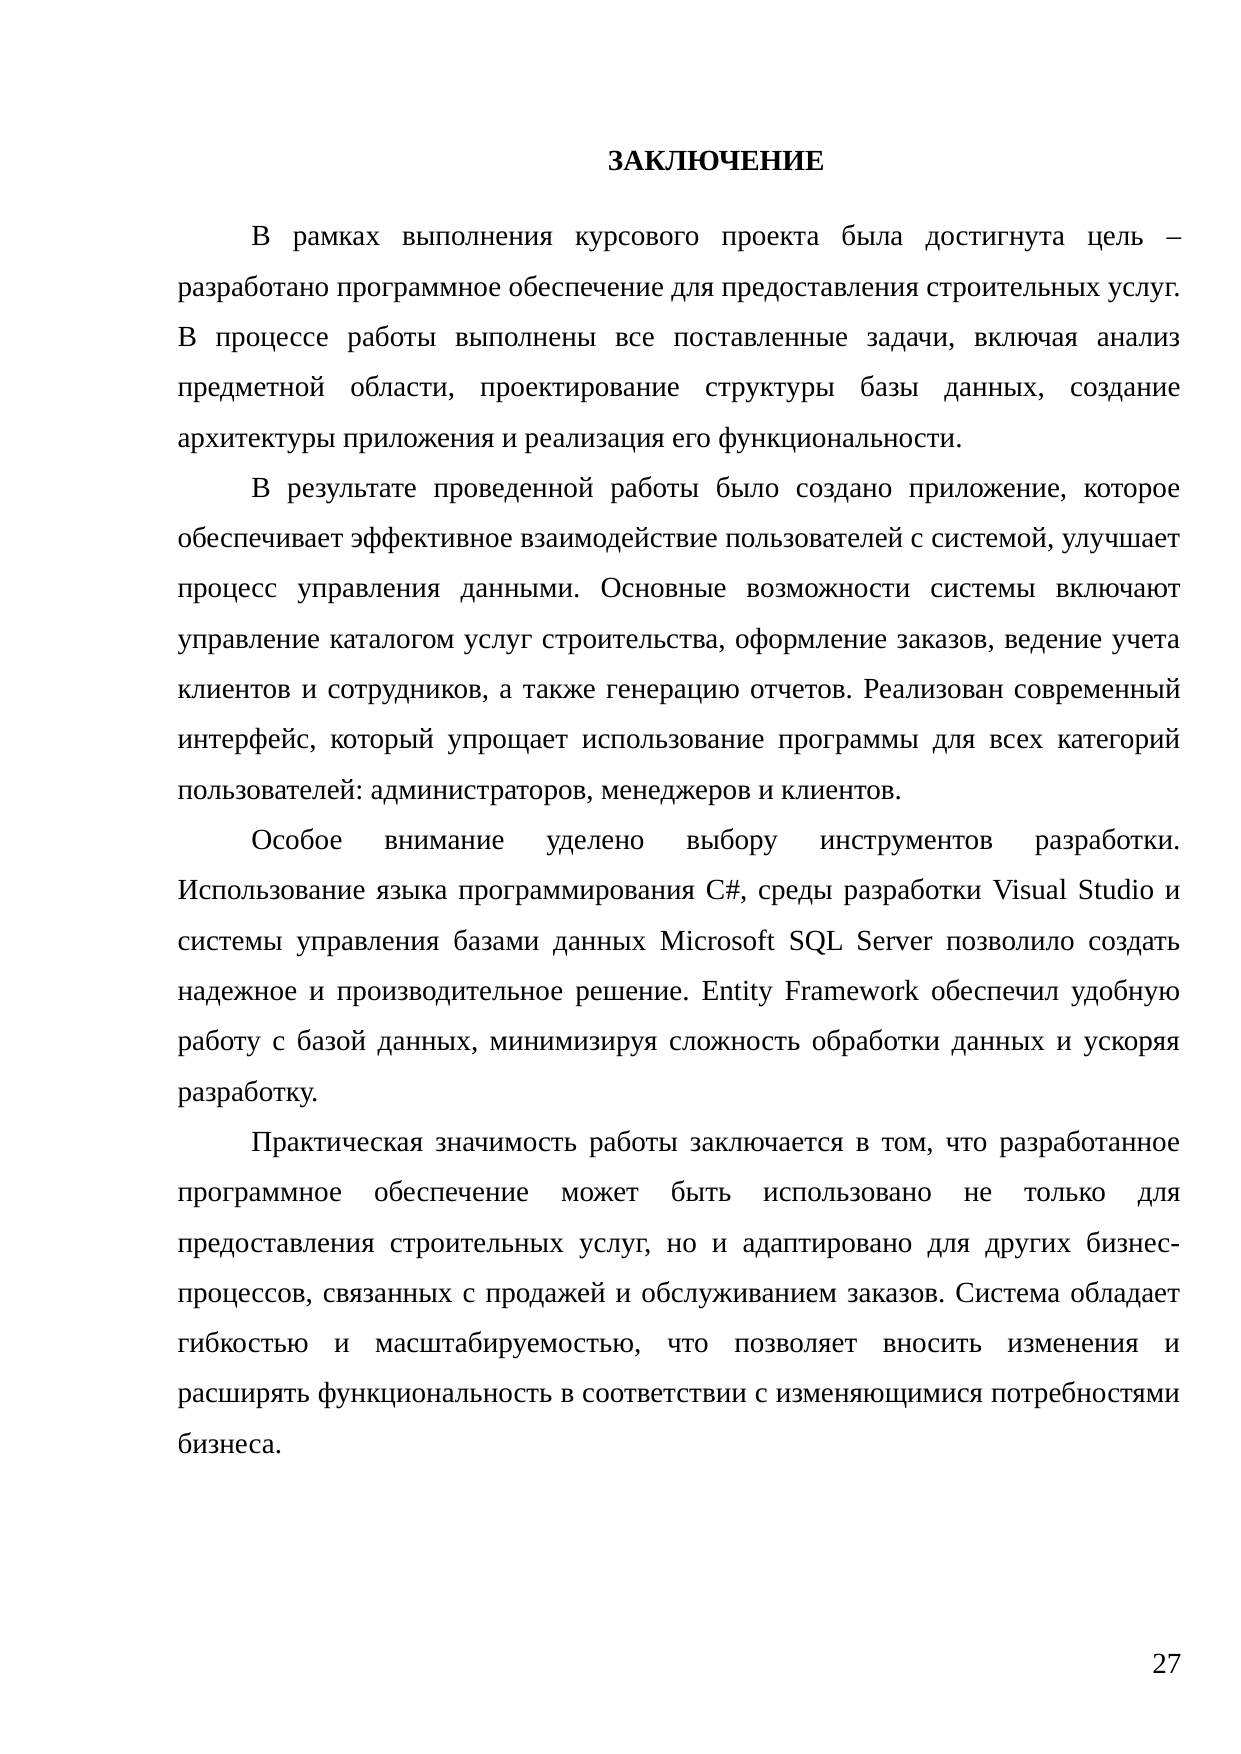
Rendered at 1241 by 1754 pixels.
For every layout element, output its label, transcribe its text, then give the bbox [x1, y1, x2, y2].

text В рамках выполнения курсового проекта была достигнута цель – разработано программное обеспечение для предоставления строительных услуг. В процессе работы выполнены все поставленные задачи, включая анализ предметной области, проектирование структуры базы данных, создание архитектуры приложения и реализация его функциональности. [177, 218, 1181, 453]
text Особое внимание уделено выбору инструментов разработки. Использование языка программирования C#, среды разработки Visual Studio и системы управления базами данных Microsoft SQL Server позволило создать надежное и производительное решение. Entity Framework обеспечил удобную работу с базой данных, минимизируя сложность обработки данных и ускоряя разработку. [177, 822, 1181, 1107]
subtitle ЗАКЛЮЧЕНИЕ [177, 143, 1181, 177]
text Практическая значимость работы заключается в том, что разработанное программное обеспечение может быть использовано не только для предоставления строительных услуг, но и адаптировано для других бизнес-процессов, связанных с продажей и обслуживанием заказов. Система обладает гибкостью и масштабируемостью, что позволяет вносить изменения и расширять функциональность в соответствии с изменяющимися потребностями бизнеса. [177, 1124, 1181, 1459]
text В результате проведенной работы было создано приложение, которое обеспечивает эффективное взаимодействие пользователей с системой, улучшает процесс управления данными. Основные возможности системы включают управление каталогом услуг строительства, оформление заказов, ведение учета клиентов и сотрудников, а также генерацию отчетов. Реализован современный интерфейс, который упрощает использование программы для всех категорий пользователей: администраторов, менеджеров и клиентов. [177, 470, 1181, 805]
